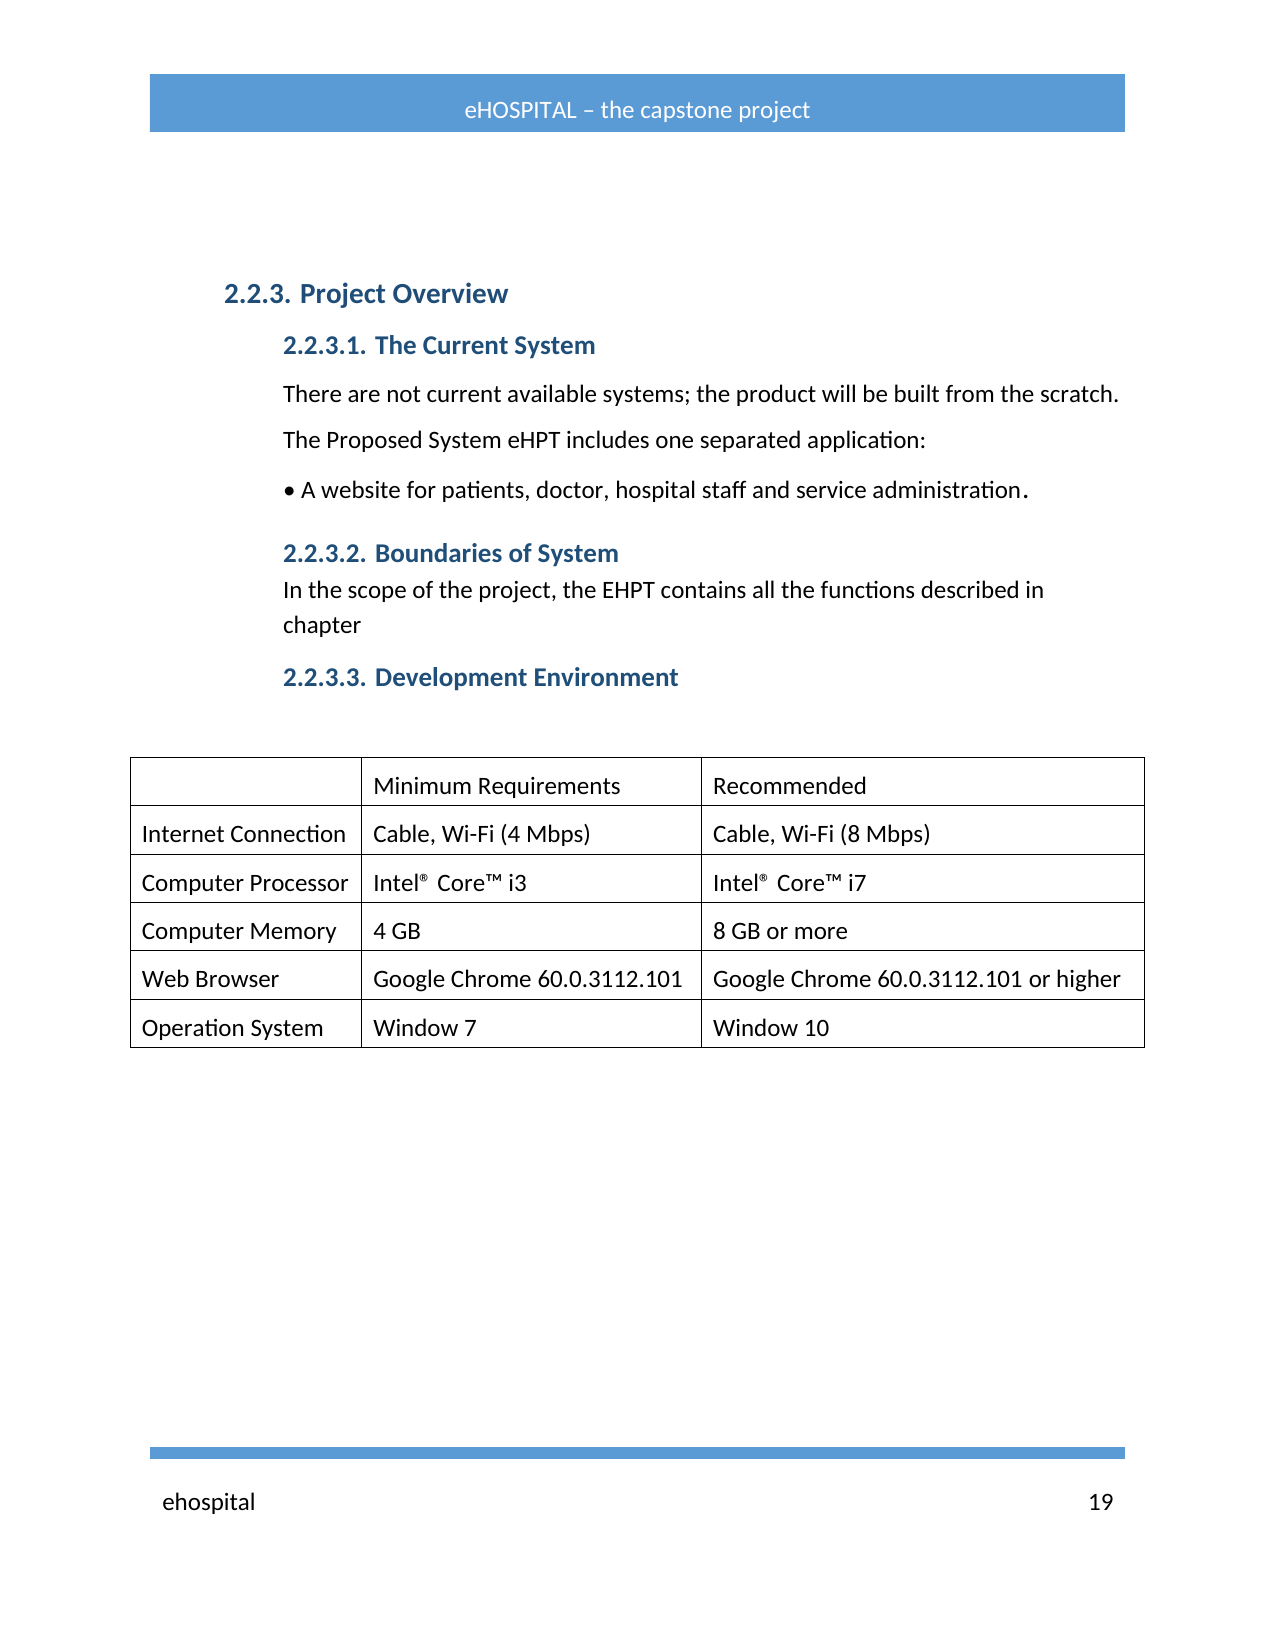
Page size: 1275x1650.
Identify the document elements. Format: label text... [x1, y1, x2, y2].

list • A website for patients, doctor, hospital staff and service administration. [283, 470, 1125, 506]
table_cell Computer Memory [131, 903, 361, 950]
table_cell Cable, Wi-Fi (4 Mbps) [362, 806, 701, 853]
table_cell Intel® Core™ i7 [702, 855, 1144, 902]
table_cell Internet Connection [131, 806, 361, 853]
list There are not current available systems; the product will be built from the scratch. The Proposed System eHPT includes one separated application: [283, 379, 1125, 455]
subtitle Development Environment [283, 661, 1125, 694]
table_cell 8 GB or more [702, 903, 1144, 950]
table_cell 4 GB [362, 903, 701, 950]
table_cell Intel® Core™ i3 [362, 855, 701, 902]
table_cell Google Chrome 60.0.3112.101 [362, 951, 701, 998]
subtitle Project Overview [224, 275, 1125, 310]
table_cell Cable, Wi-Fi (8 Mbps) [702, 806, 1144, 853]
text In the scope of the project, the EHPT contains all the functions described in chapter [283, 574, 1125, 639]
table_cell Web Browser [131, 951, 361, 998]
table_cell Window 10 [702, 1000, 1144, 1047]
table_cell Computer Processor [131, 855, 361, 902]
table_cell Window 7 [362, 1000, 701, 1047]
subtitle The Current System [283, 328, 1125, 361]
table_cell Operation System [131, 1000, 361, 1047]
subtitle Boundaries of System [283, 536, 1125, 569]
table_header Recommended [702, 758, 1144, 805]
table_header [131, 758, 361, 805]
table_header Minimum Requirements [362, 758, 701, 805]
table_cell Google Chrome 60.0.3112.101 or higher [702, 951, 1144, 998]
